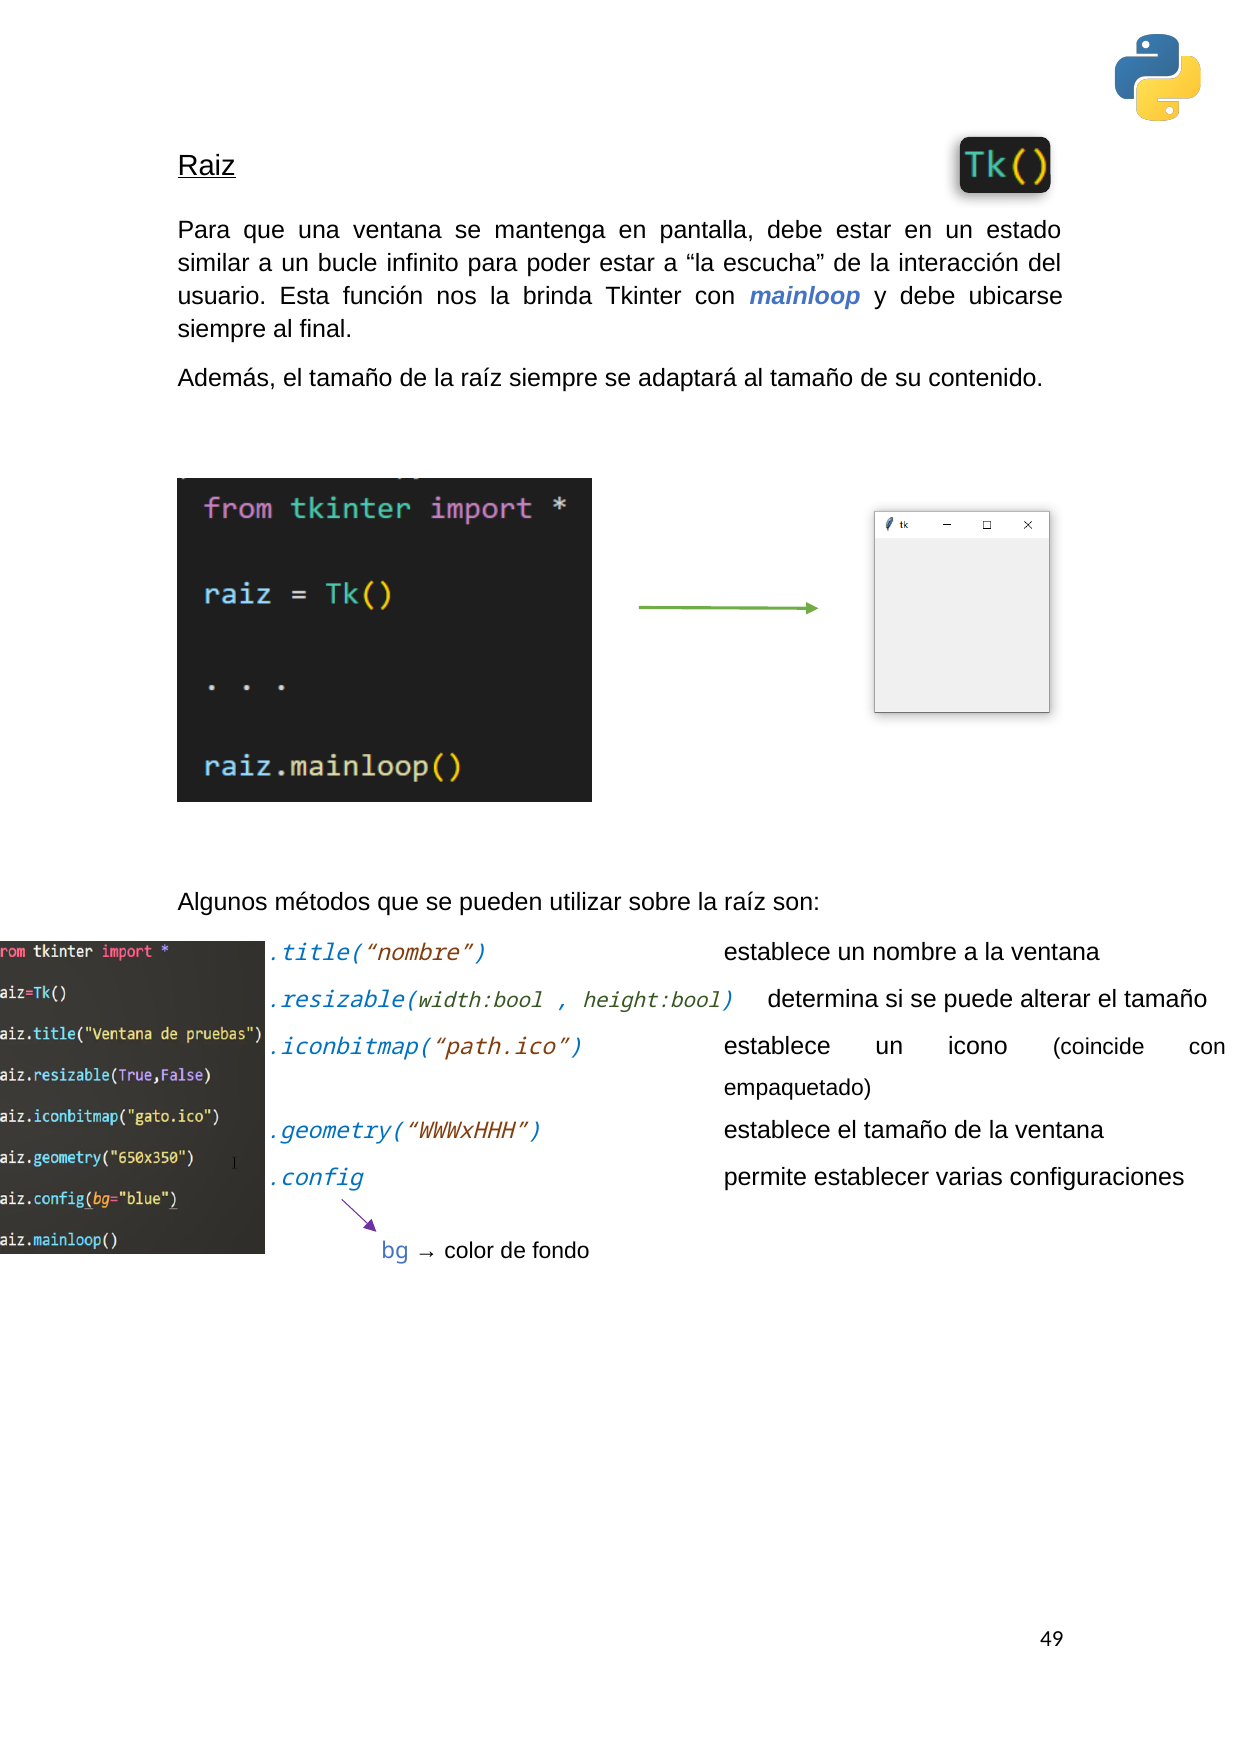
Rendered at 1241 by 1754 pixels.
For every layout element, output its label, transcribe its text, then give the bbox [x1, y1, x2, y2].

text Algunos métodos que se pueden utilizar sobre la raíz son: [177, 887, 1063, 915]
picture [0, 941, 265, 1254]
list .geometry(“WWWxHHH”) establece el tamaño de la ventana [265, 1114, 1226, 1145]
list .resizable(width:bool , height:bool) determina si se puede alterar el tamaño [265, 983, 1226, 1014]
text Además, el tamaño de la raíz siempre se adaptará al tamaño de su contenido. [177, 363, 1063, 392]
picture [177, 478, 592, 802]
picture [959, 136, 1051, 193]
picture [1114, 34, 1201, 121]
text Raiz [177, 148, 947, 181]
text Para que una ventana se mantenga en pantalla, debe estar en un estado similar a un bucle infinito para poder estar a “la escucha” de la interacción del usuario. Esta función nos la brinda Tkinter con mainloop y debe ubicarse siempre al final. [177, 214, 1063, 342]
list .iconbitmap(“path.ico”) establece un icono (coincide con empaquetado) [265, 1030, 1226, 1101]
picture [859, 496, 1068, 729]
list .config permite establecer varias configuraciones [265, 1161, 1226, 1192]
list .title(“nombre”) establece un nombre a la ventana [236, 936, 1226, 967]
